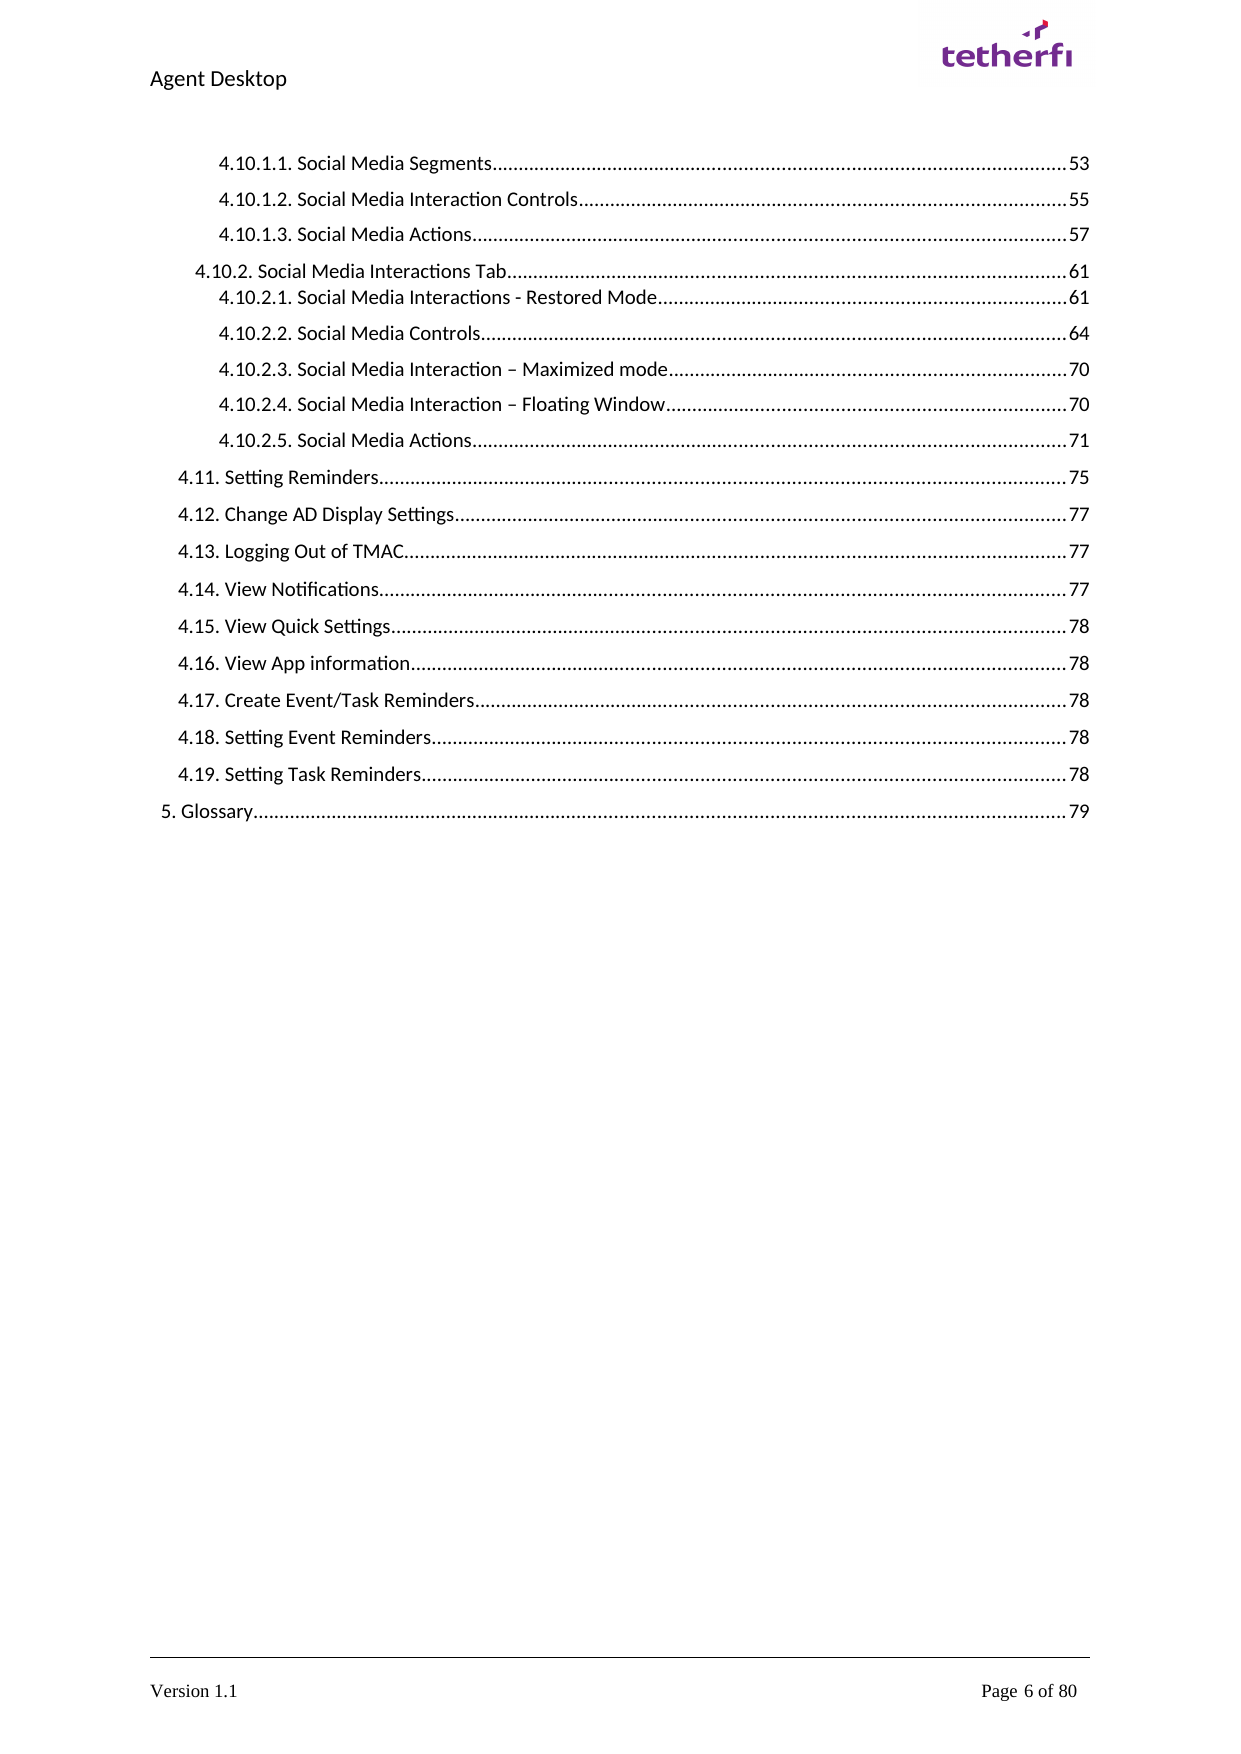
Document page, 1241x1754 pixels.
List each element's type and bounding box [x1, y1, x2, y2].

picture [918, 0, 1096, 87]
